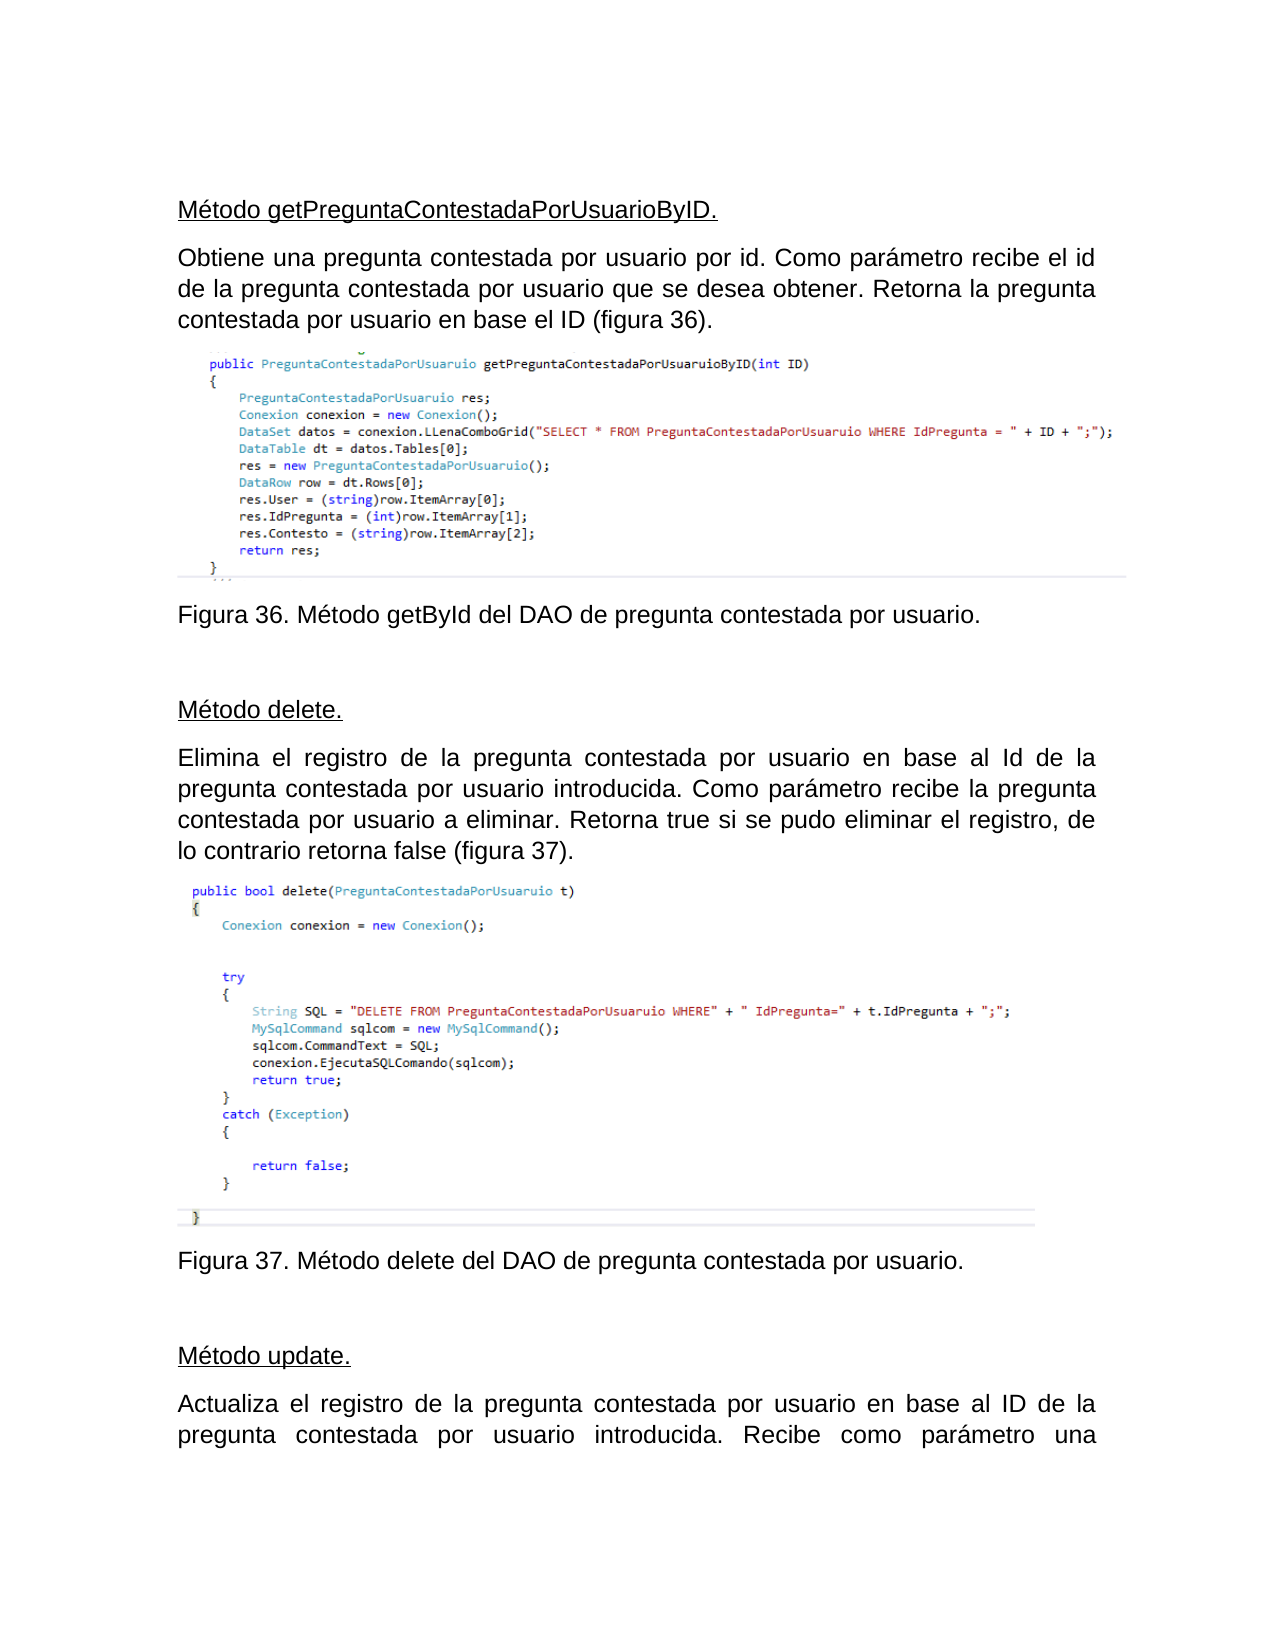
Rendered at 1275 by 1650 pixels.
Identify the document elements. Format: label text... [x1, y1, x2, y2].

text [177, 1389, 1098, 1449]
text Método delete. [177, 695, 1098, 724]
text Figura 36. Método getById del DAO de pregunta contestada por usuario. [177, 600, 1098, 628]
text Obtiene una pregunta contestada por usuario por id. Como parámetro recibe el id de la pregunta contestada por usuario que se desea obtener. Retorna la pregunta contestada por usuario en base el ID (figura 36). [177, 243, 1098, 334]
text Elimina el registro de la pregunta contestada por usuario en base al Id de la pregunta contestada por usuario introducida. Como parámetro recibe la pregunta contestada por usuario a eliminar. Retorna true si se pudo eliminar el registro, de lo contrario retorna false (figura 37). [177, 743, 1098, 865]
text Figura 37. Método delete del DAO de pregunta contestada por usuario. [177, 1246, 1098, 1274]
picture [177, 883, 1035, 1227]
text Método getPreguntaContestadaPorUsuarioByID. [177, 195, 1098, 224]
text Método update. [177, 1341, 1098, 1370]
picture [177, 352, 1127, 581]
